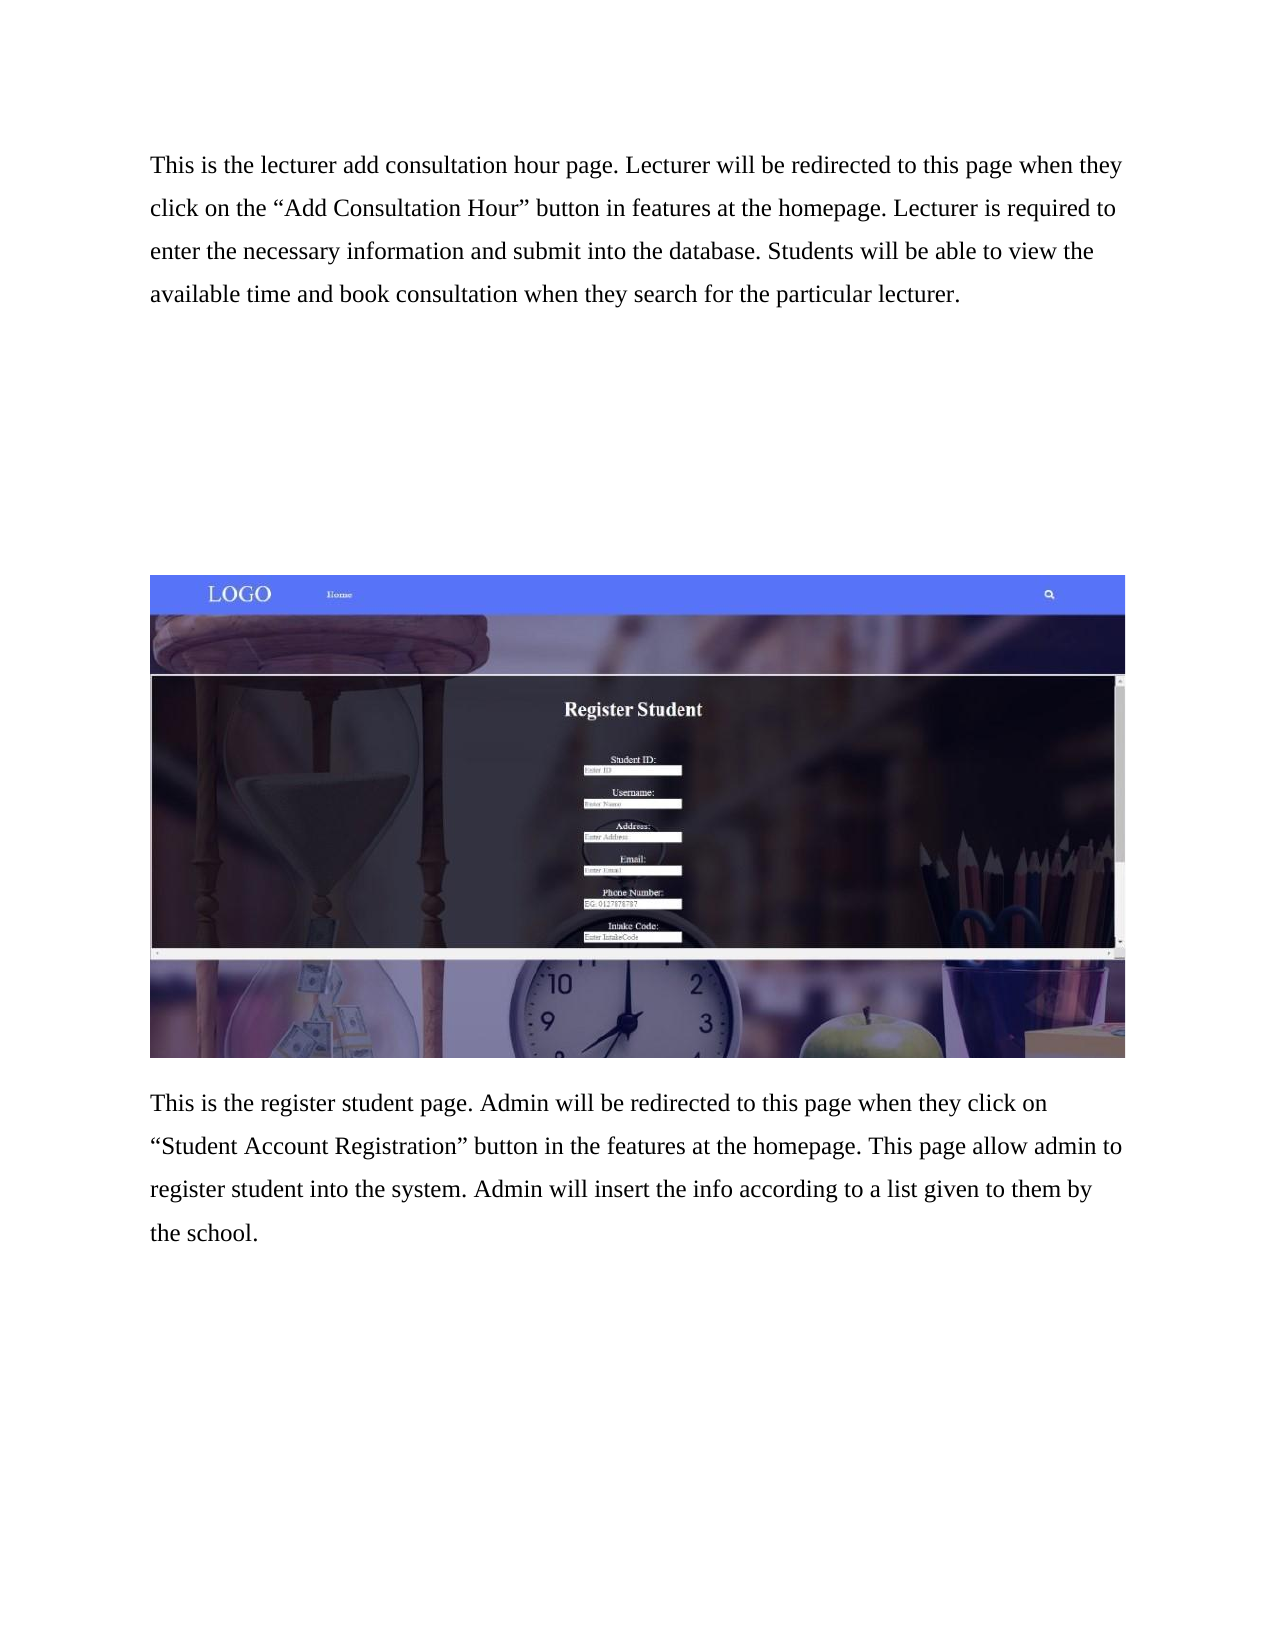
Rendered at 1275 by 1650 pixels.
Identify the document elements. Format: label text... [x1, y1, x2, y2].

text This is the lecturer add consultation hour page. Lecturer will be redirected to this page when they click on the “Add Consultation Hour” button in features at the homepage. Lecturer is required to enter the necessary information and submit into the database. Students will be able to view the available time and book consultation when they search for the particular lecturer. [150, 150, 1125, 308]
text This is the register student page. Admin will be redirected to this page when they click on “Student Account Registration” button in the features at the homepage. This page allow admin to register student into the system. Admin will insert the info according to a list given to them by the school. [150, 1088, 1125, 1246]
picture [150, 575, 1125, 1058]
